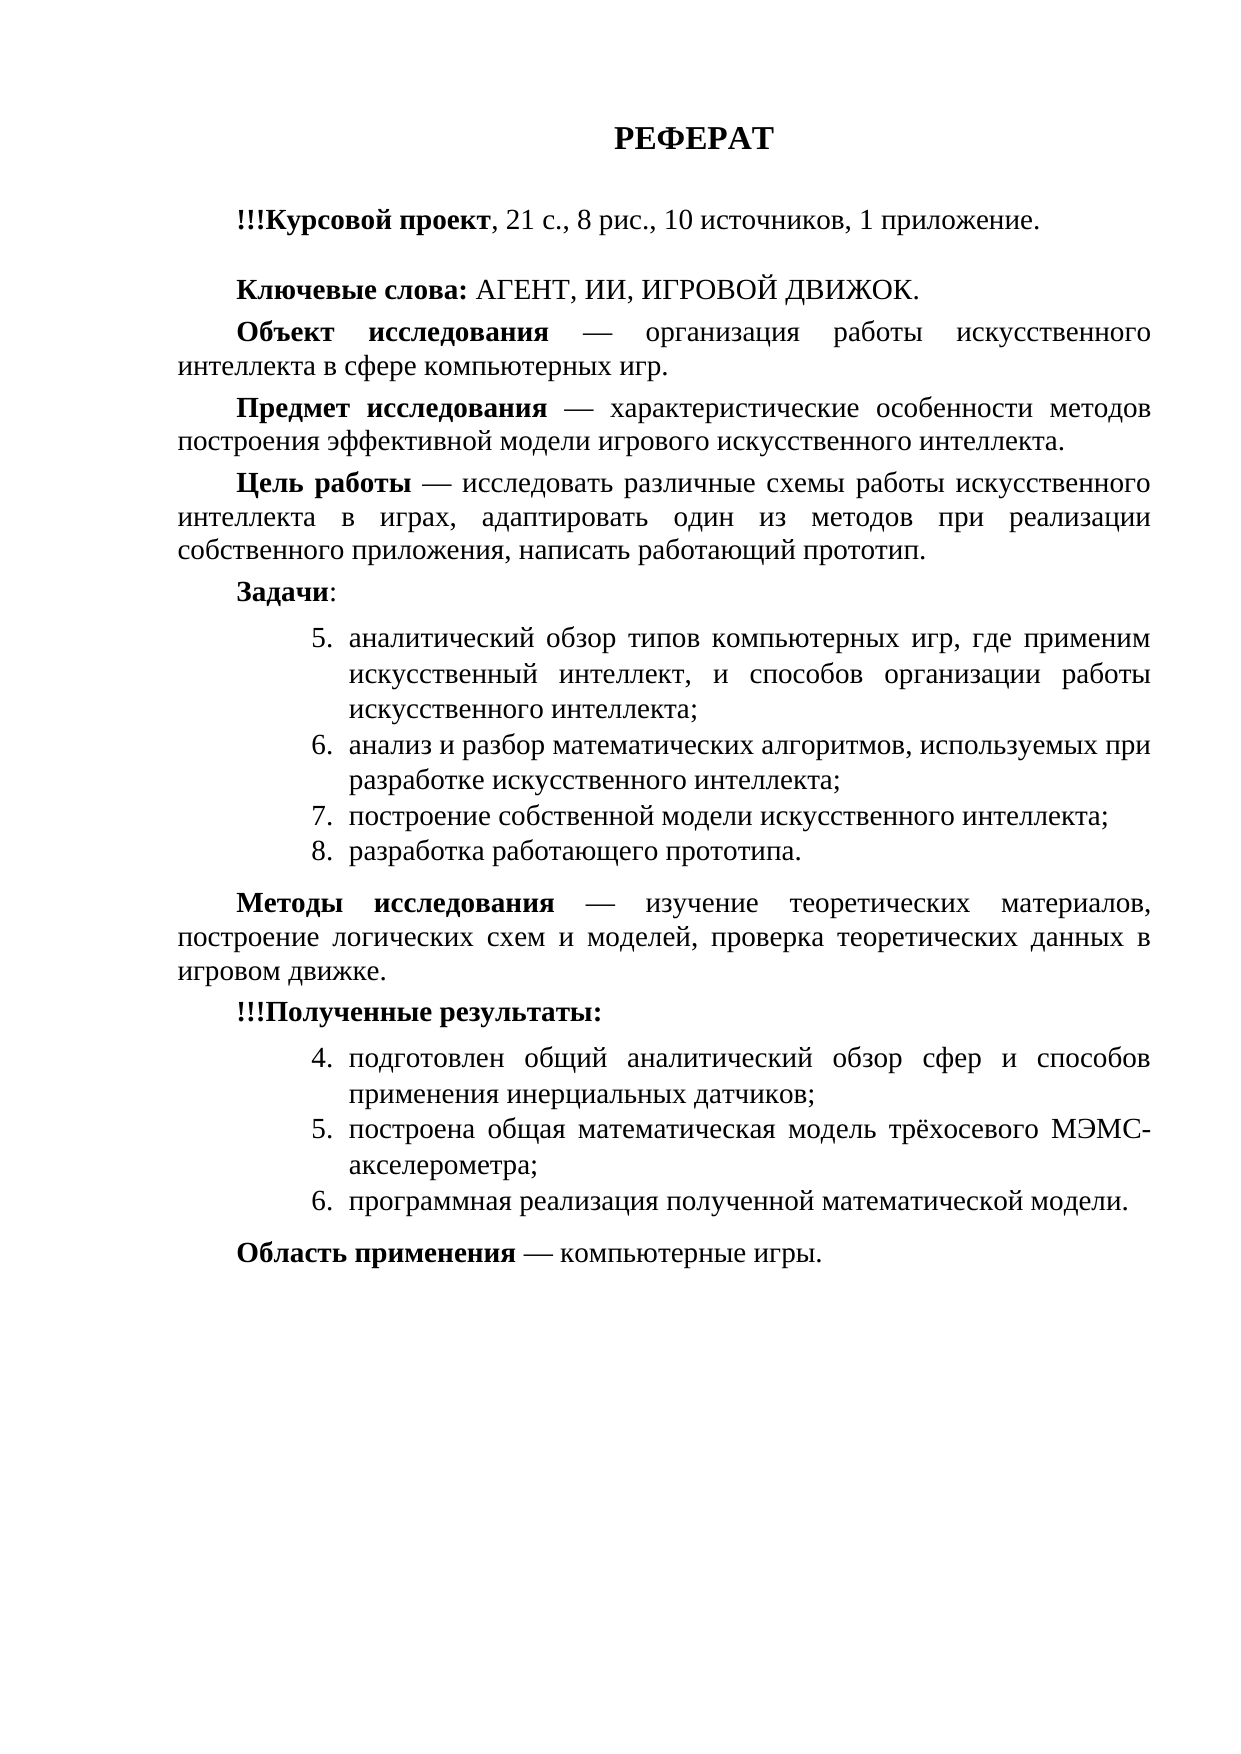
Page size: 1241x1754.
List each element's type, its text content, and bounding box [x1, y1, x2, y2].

list построена общая математическая модель трёхосевого МЭМС-акселерометра; [311, 1112, 1152, 1181]
list аналитический обзор типов компьютерных игр, где применим искусственный интеллект, и способов организации работы искусственного интеллекта; [311, 620, 1152, 725]
text !!!Полученные результаты: [177, 994, 1152, 1028]
text Область применения — компьютерные игры. [177, 1235, 1152, 1268]
list программная реализация полученной математической модели. [311, 1183, 1152, 1216]
list разработка работающего прототипа. [311, 833, 1152, 867]
text РЕФЕРАТ [177, 118, 1152, 156]
text Ключевые слова: АГЕНТ, ИИ, ИГРОВОЙ ДВИЖОК. [177, 272, 1152, 306]
text Цель работы — исследовать различные схемы работы искусственного интеллекта в играх, адаптировать один из методов при реализации собственного приложения, написать работающий прототип. [177, 465, 1152, 566]
text Задачи: [177, 574, 1152, 608]
text Методы исследования — изучение теоретических материалов, построение логических схем и моделей, проверка теоретических данных в игровом движке. [177, 886, 1152, 986]
text Предмет исследования — характеристические особенности методов построения эффективной модели игрового искусственного интеллекта. [177, 390, 1152, 457]
list построение собственной модели искусственного интеллекта; [311, 798, 1152, 831]
list подготовлен общий аналитический обзор сфер и способов применения инерциальных датчиков; [311, 1041, 1152, 1109]
text Объект исследования — организация работы искусственного интеллекта в сфере компьютерных игр. [177, 314, 1152, 381]
list анализ и разбор математических алгоритмов, используемых при разработке искусственного интеллекта; [311, 727, 1152, 796]
text !!!Курсовой проект, 21 с., 8 рис., 10 источников, 1 приложение. [177, 202, 1152, 235]
